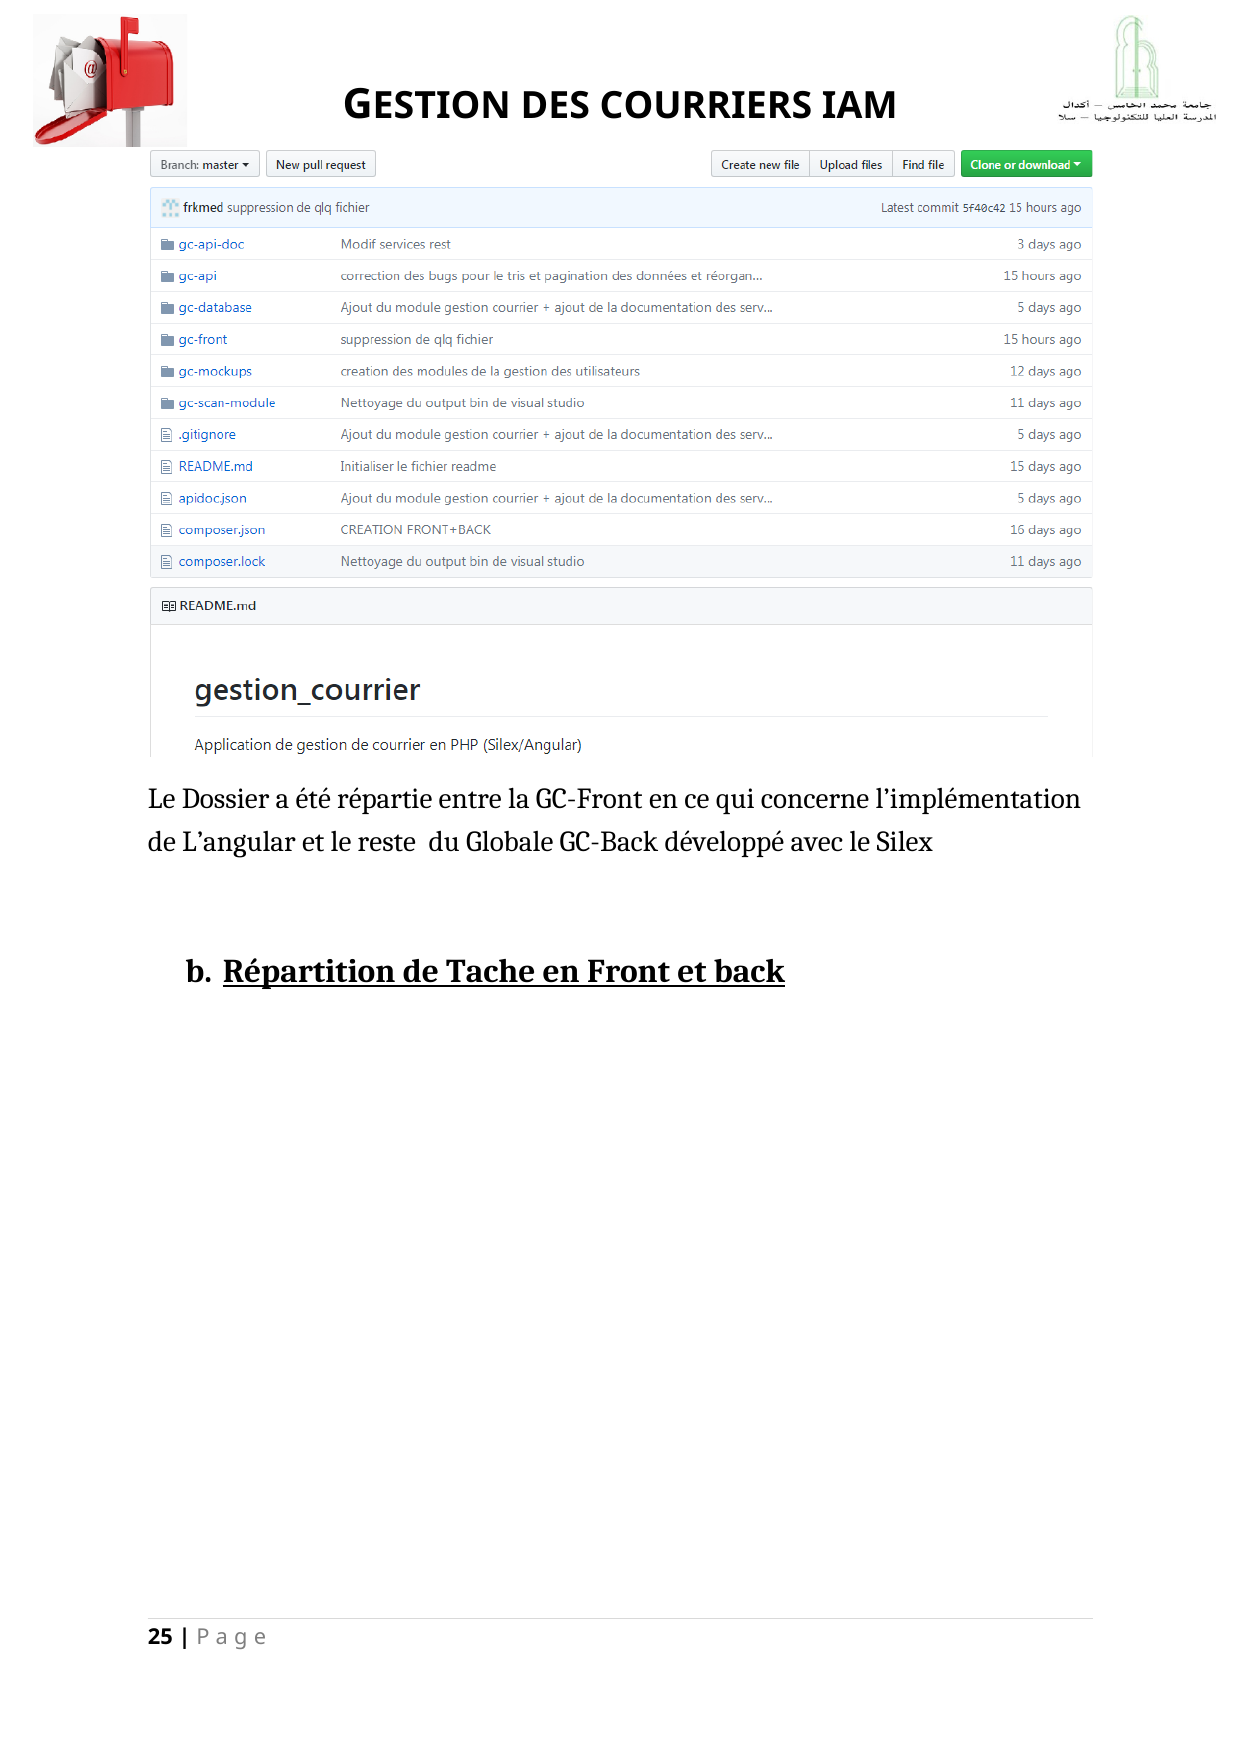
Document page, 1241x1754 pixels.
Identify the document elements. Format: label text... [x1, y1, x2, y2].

list Répartition de Tache en Front et back [185, 952, 1093, 991]
picture [1057, 15, 1218, 124]
picture [33, 14, 1093, 757]
text Le Dossier a été répartie entre la GC-Front en ce qui concerne l’implémentation de L’angular et le reste du Globale GC-Back développé avec le Silex [148, 782, 1093, 859]
